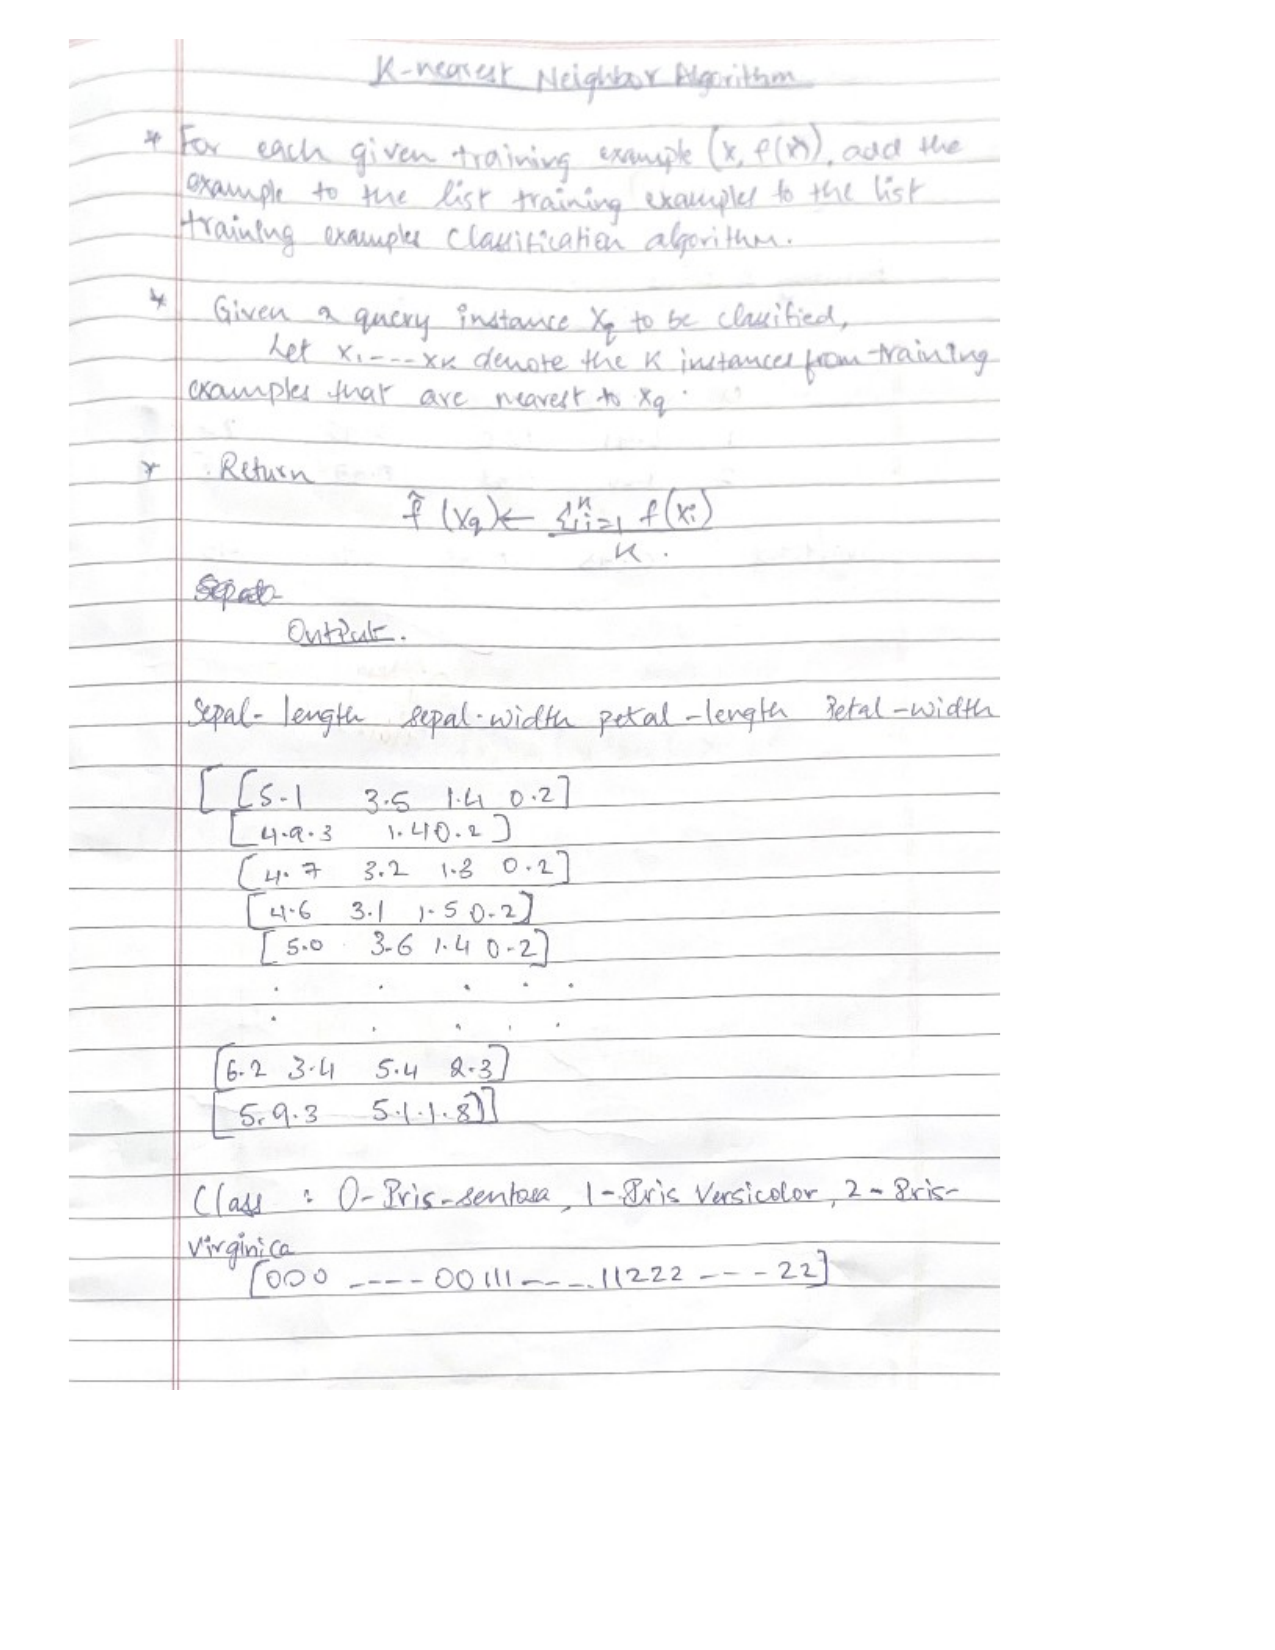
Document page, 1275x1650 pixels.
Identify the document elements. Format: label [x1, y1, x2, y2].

picture [68, 39, 1001, 1390]
